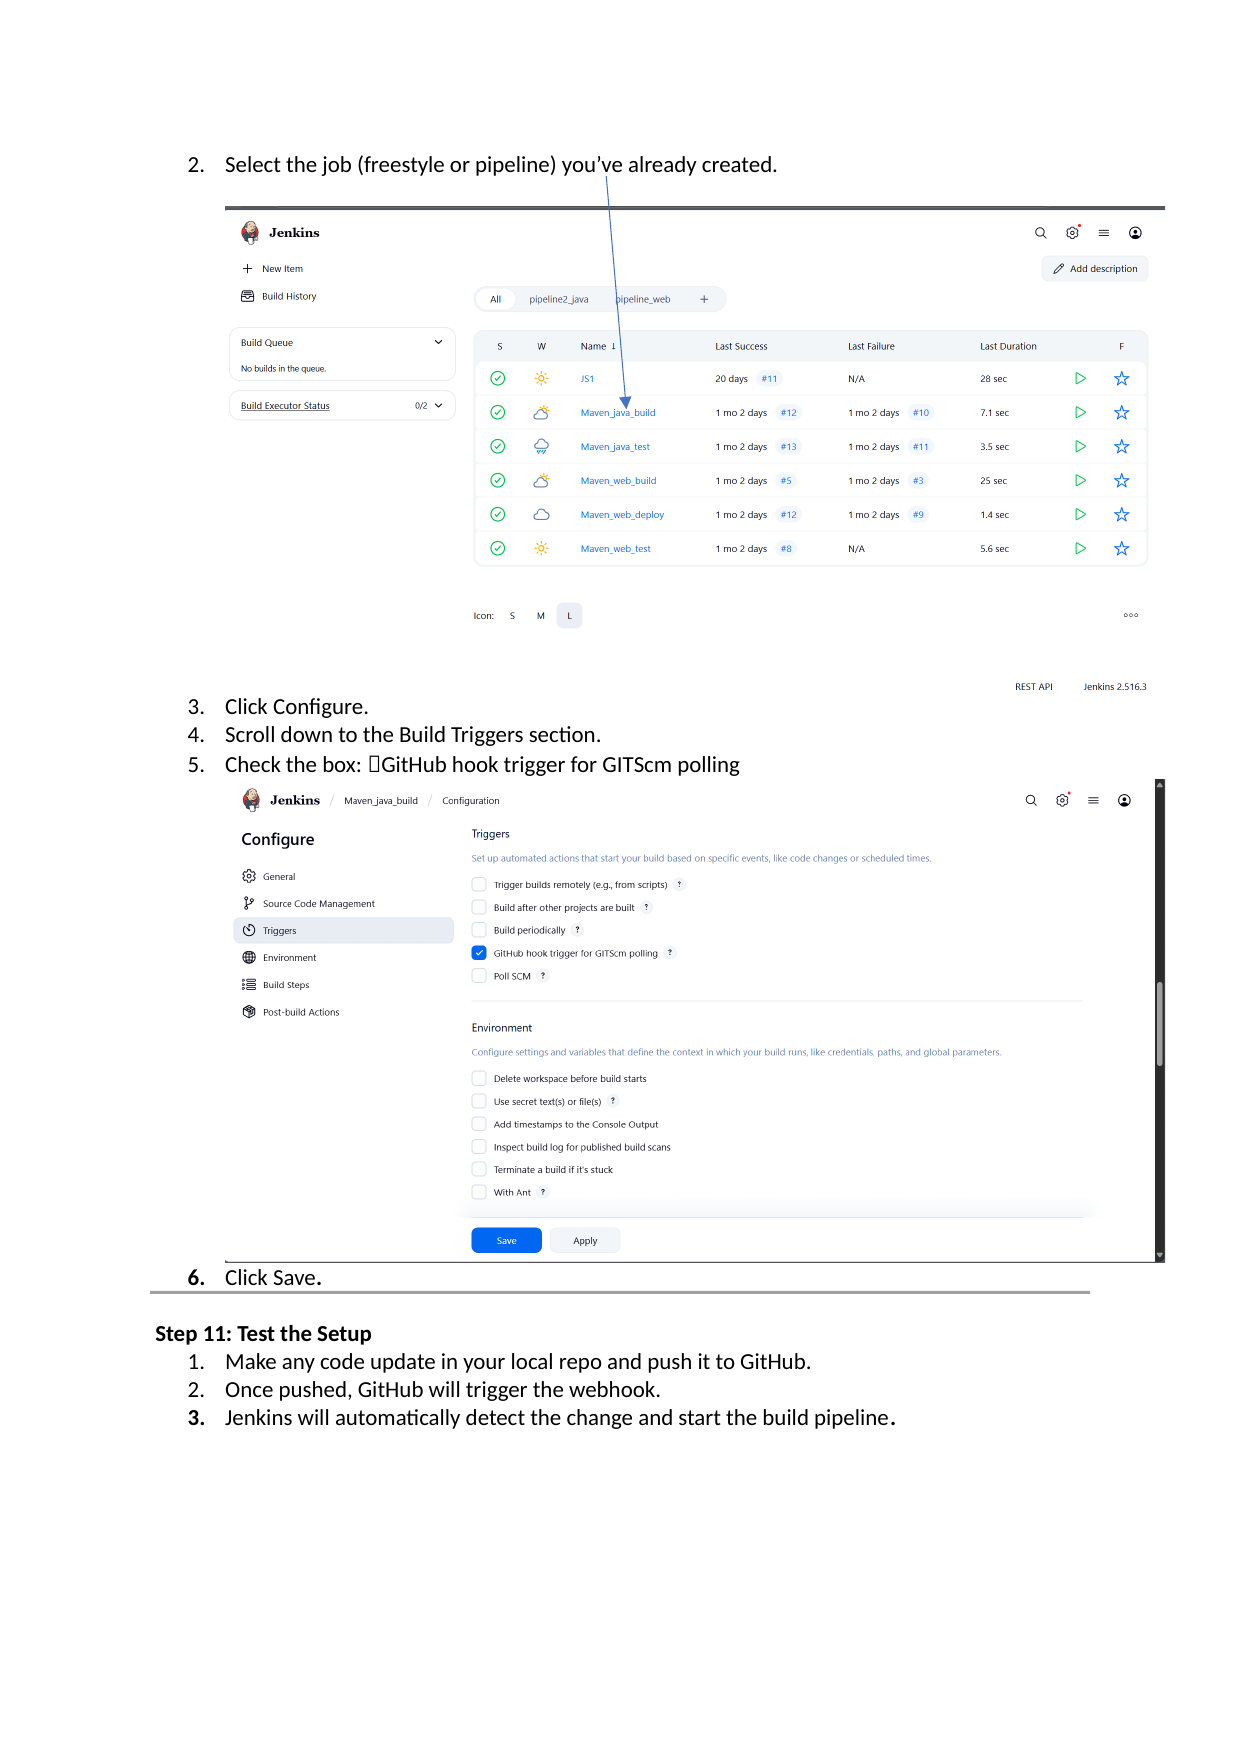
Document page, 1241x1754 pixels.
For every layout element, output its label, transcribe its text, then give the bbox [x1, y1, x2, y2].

list Click Save. [187, 1263, 1090, 1290]
picture [225, 779, 1166, 1263]
list Select the job (freestyle or pipeline) you’ve already created. [187, 150, 1090, 178]
list Click Configure. [187, 692, 1090, 720]
list Check the box: ✅GitHub hook trigger for GITScm polling [187, 748, 1090, 780]
text Step 11: Test the Setup [150, 1319, 1090, 1347]
picture [225, 206, 1166, 693]
list Jenkins will automatically detect the change and start the build pipeline. [187, 1403, 1090, 1431]
list Once pushed, GitHub will trigger the webhook. [187, 1375, 1090, 1403]
list Scroll down to the Build Triggers section. [187, 720, 1090, 748]
list Make any code update in your local repo and push it to GitHub. [187, 1347, 1090, 1375]
